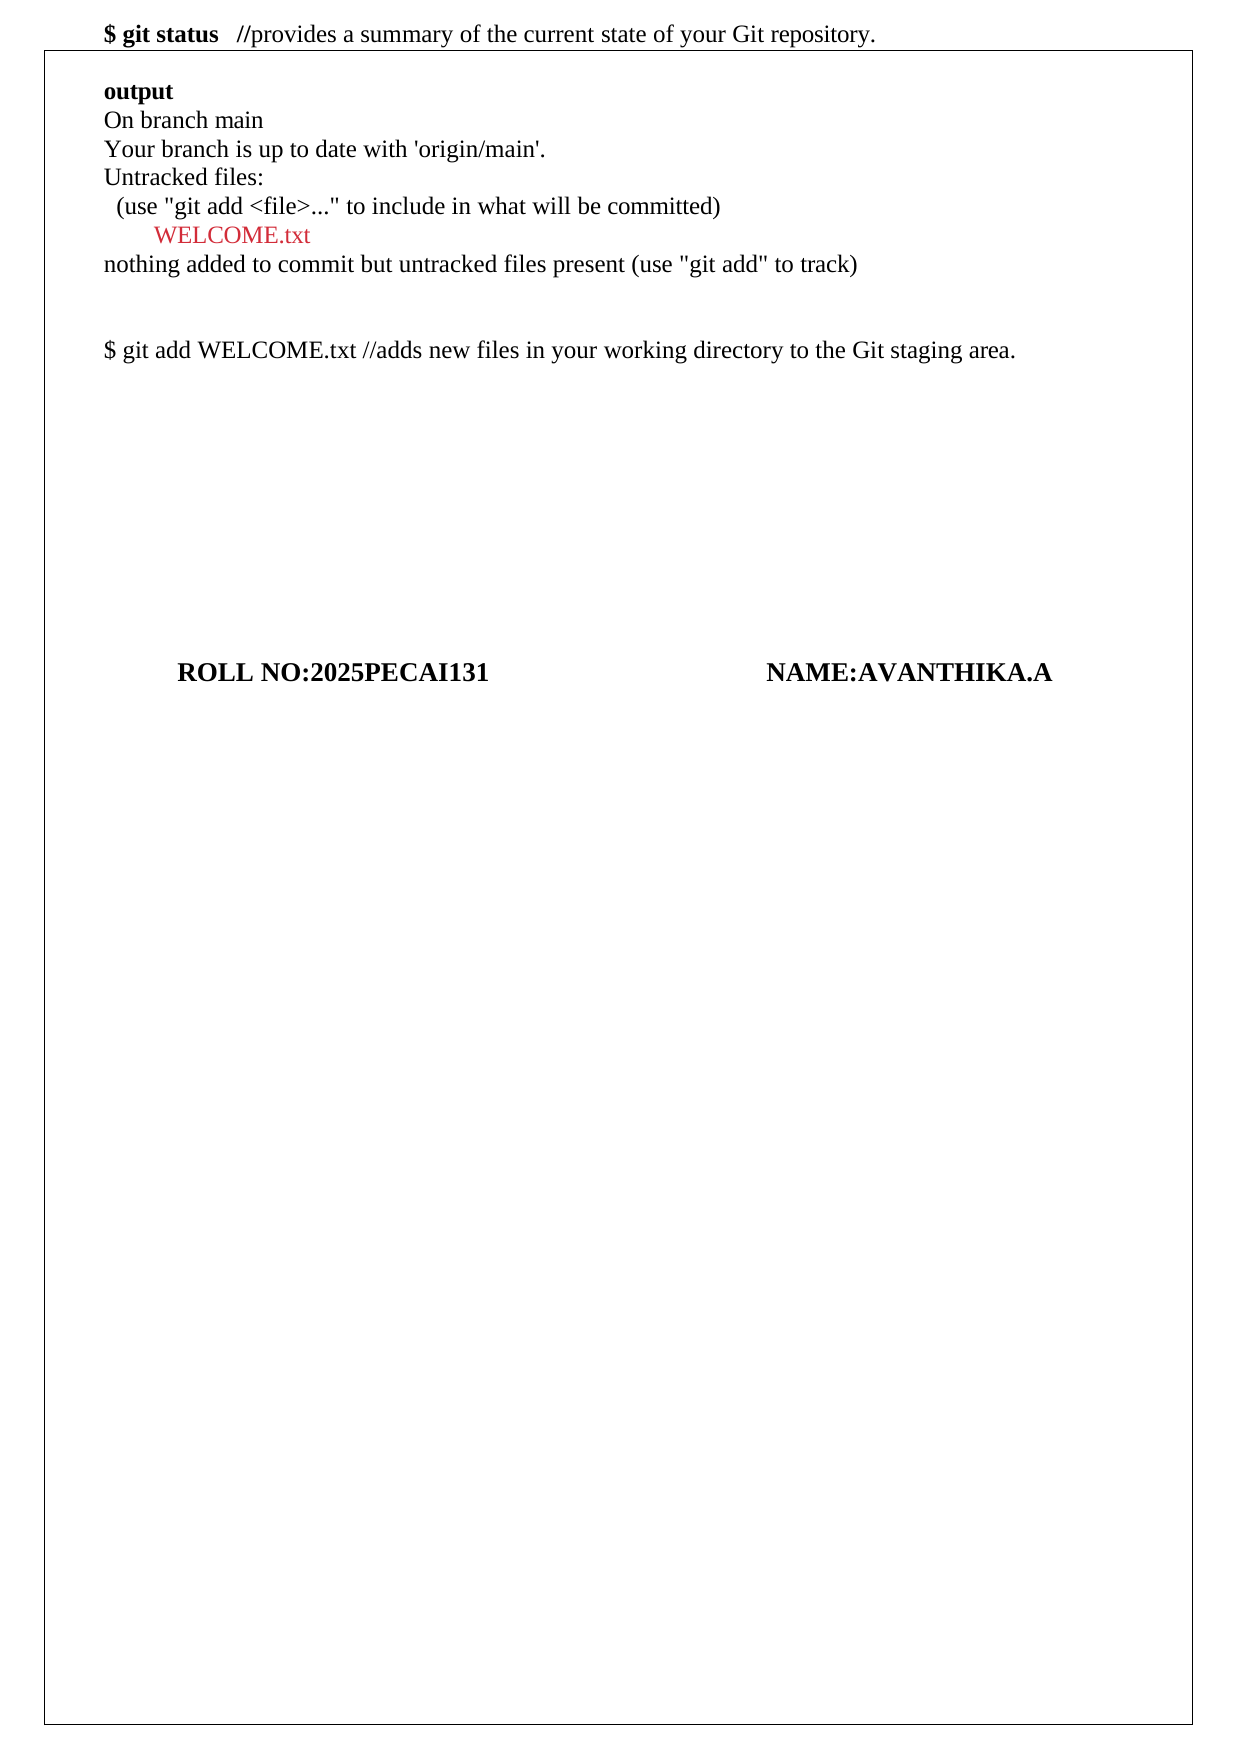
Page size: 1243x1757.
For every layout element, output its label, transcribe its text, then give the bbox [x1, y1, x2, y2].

text (use "git add <file>..." to include in what will be committed) [116, 191, 1184, 220]
text WELCOME.txt [153, 220, 1184, 249]
text Your branch is up to date with 'origin/main'. Untracked files: [103, 134, 602, 191]
subtitle output [103, 76, 1184, 105]
text nothing added to commit but untracked files present (use "git add" to track) [103, 249, 1184, 277]
text $ git add WELCOME.txt //adds new files in your working directory to the Git staging area. [103, 335, 1184, 364]
text $ git status //provides a summary of the current state of your Git repository. [103, 19, 1184, 47]
text On branch main [103, 105, 1184, 134]
